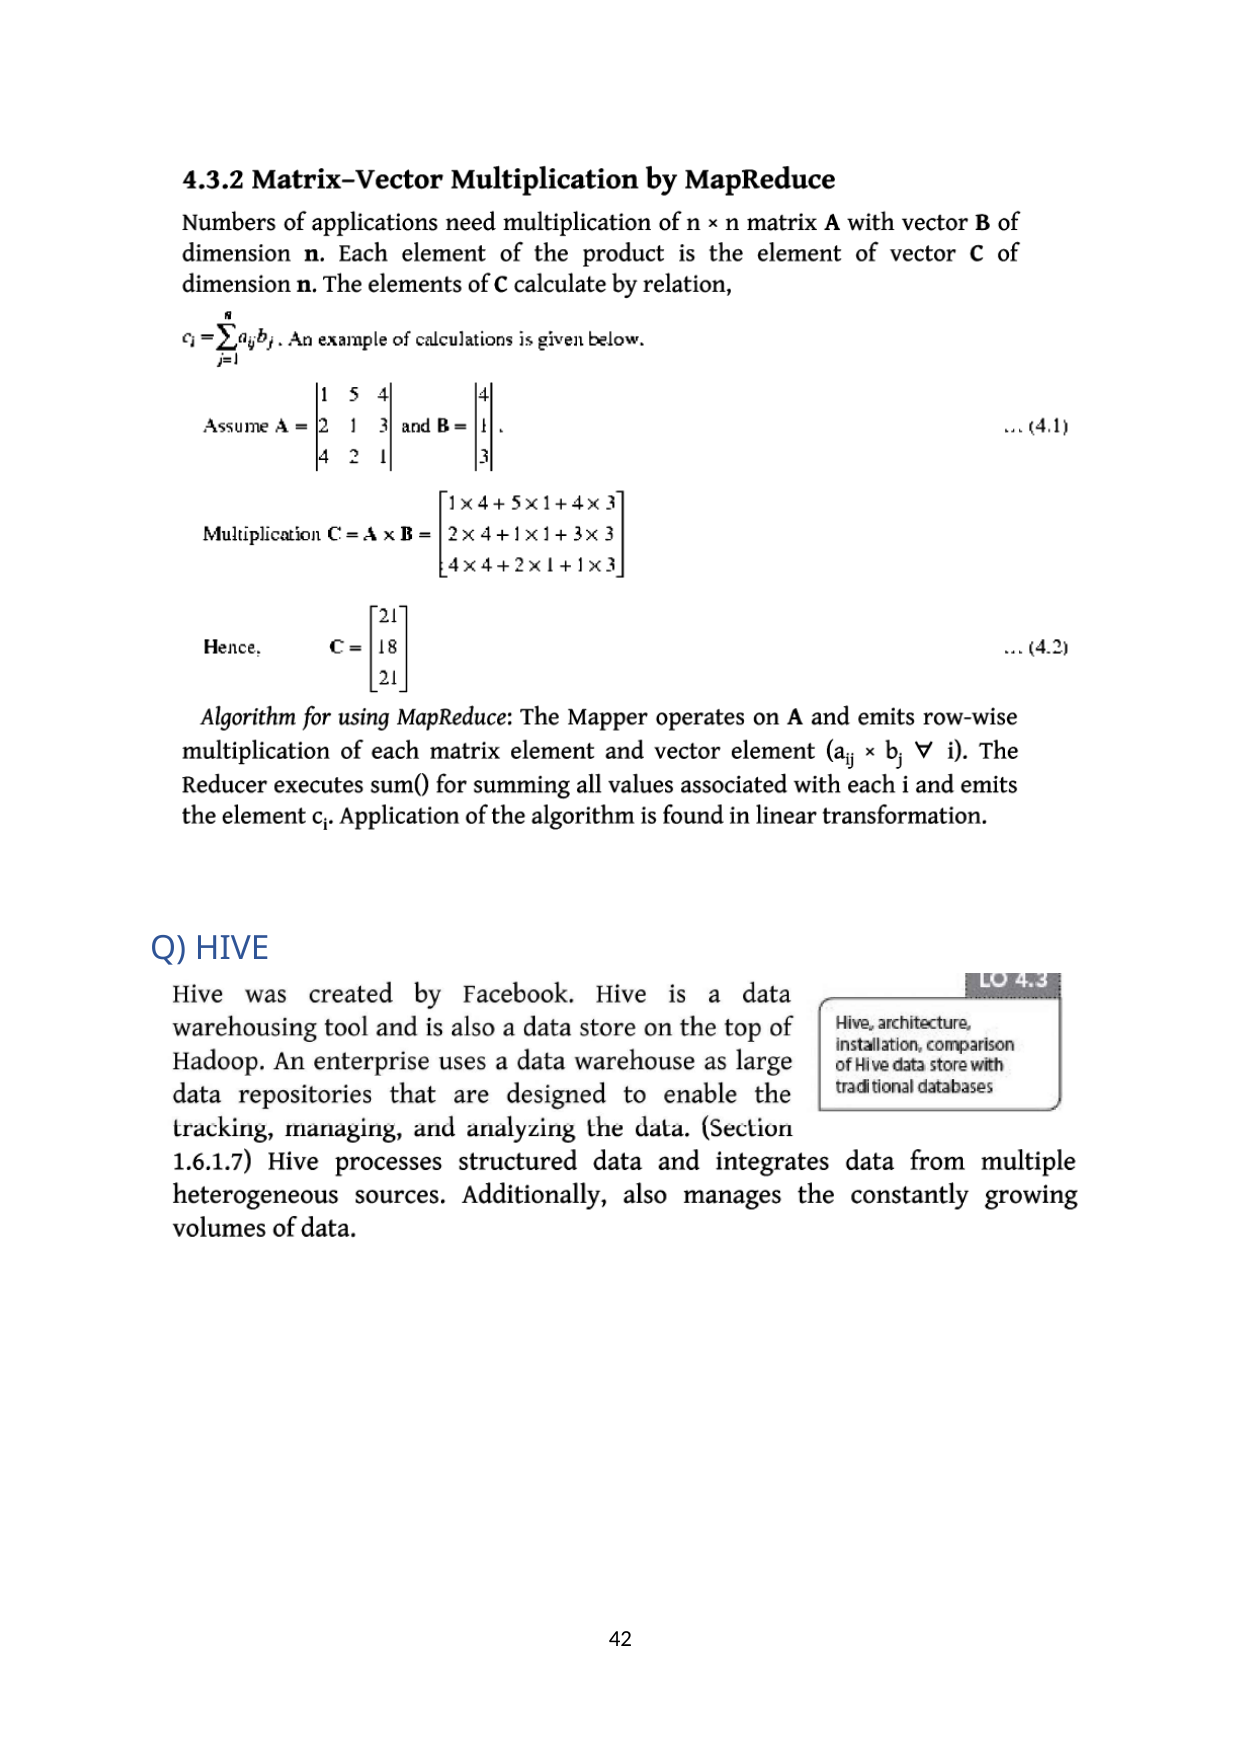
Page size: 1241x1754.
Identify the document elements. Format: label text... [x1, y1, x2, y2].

subtitle Q) HIVE [150, 924, 1090, 969]
picture [150, 973, 1091, 1250]
picture [150, 150, 1091, 844]
